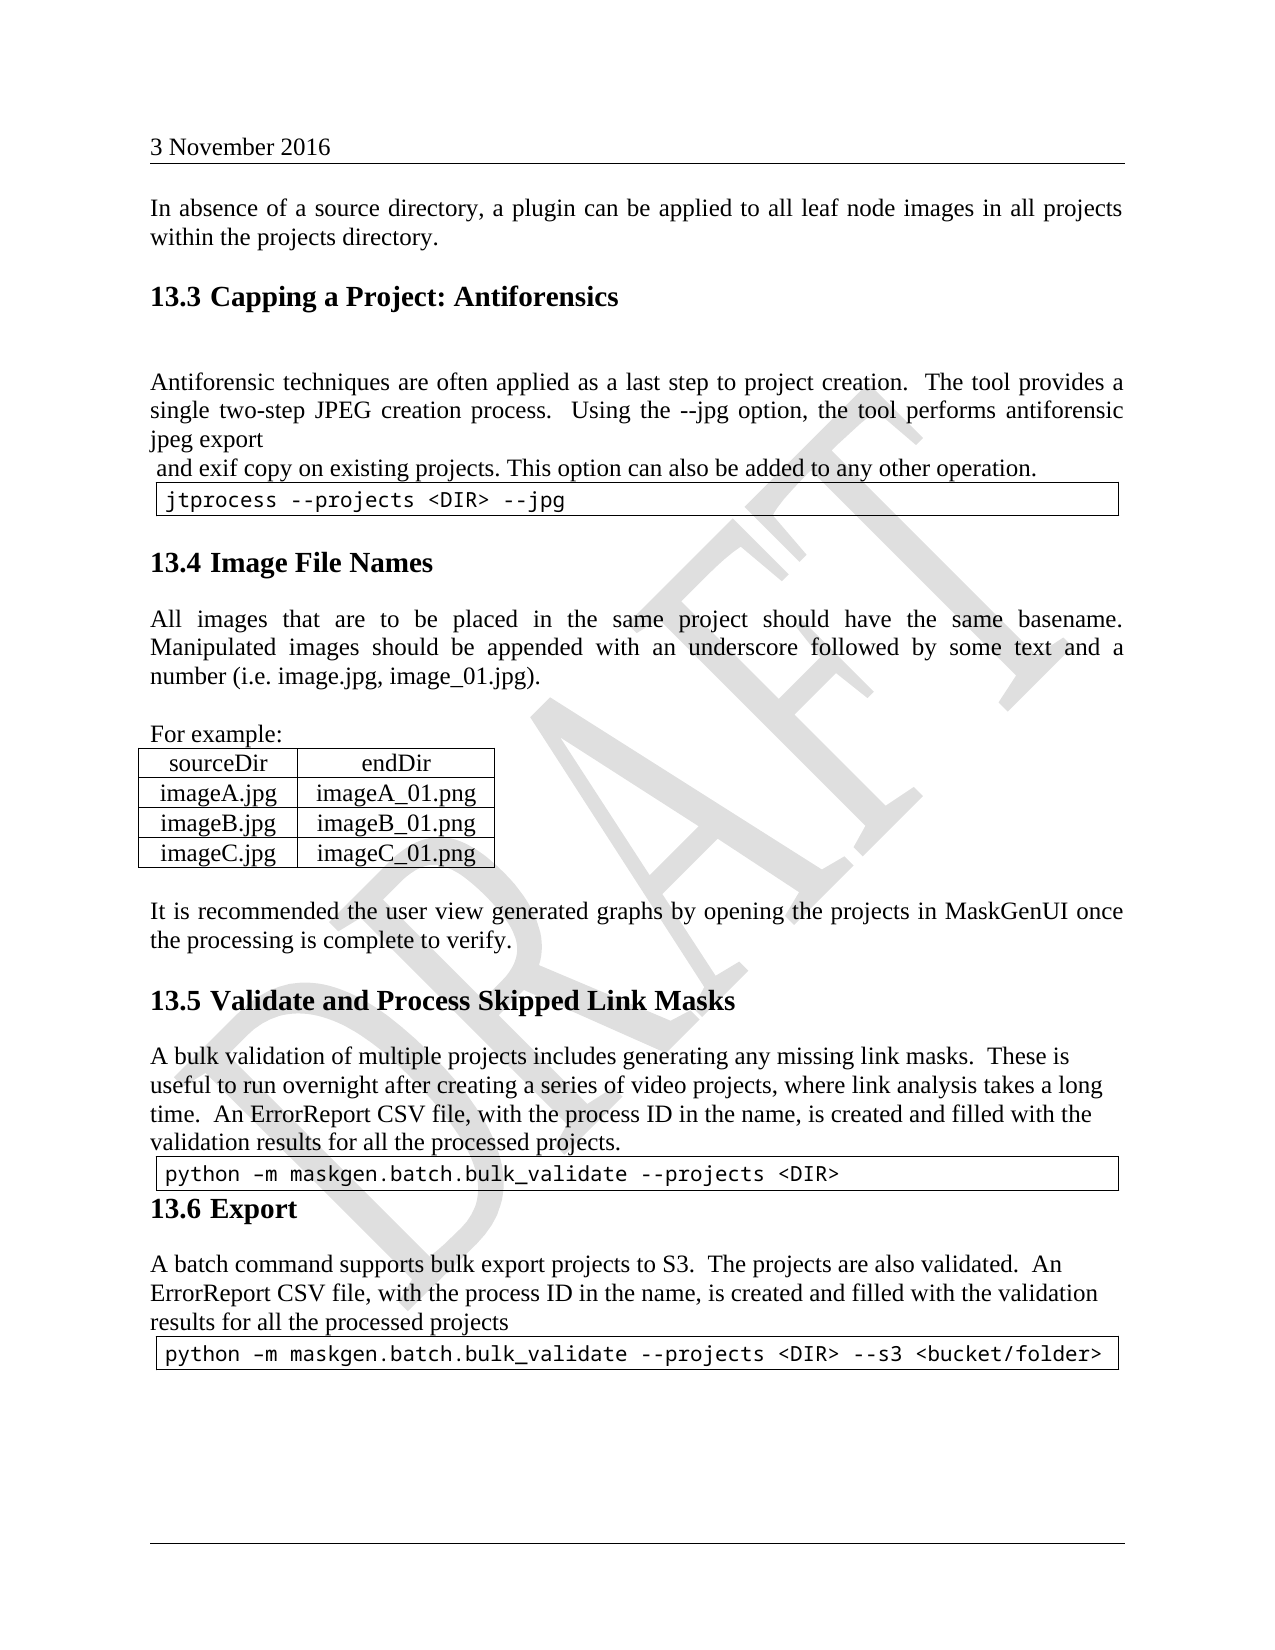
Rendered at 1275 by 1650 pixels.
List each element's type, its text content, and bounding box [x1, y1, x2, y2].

text jtprocess --projects <DIR> --jpg [157, 483, 1118, 515]
table_cell imageA.jpg [139, 778, 297, 807]
subtitle Export [150, 1191, 1125, 1224]
table_cell imageA_01.png [298, 778, 494, 807]
text It is recommended the user view generated graphs by opening the projects in MaskGenUI once the processing is complete to verify. [150, 896, 1125, 954]
table_cell imageC_01.png [298, 838, 494, 867]
table_cell imageB.jpg [139, 808, 297, 837]
text A bulk validation of multiple projects includes generating any missing link masks. These is useful to run overnight after creating a series of video projects, where link analysis takes a long time. An ErrorReport CSV file, with the process ID in the name, is created and filled with the validation results for all the processed projects. [150, 1041, 1125, 1156]
text Antiforensic techniques are often applied as a last step to project creation. The tool provides a single two-step JPEG creation process. Using the --jpg option, the tool performs antiforensic jpeg export [150, 367, 1125, 453]
subtitle Validate and Process Skipped Link Masks [150, 983, 1125, 1016]
table_cell imageB_01.png [298, 808, 494, 837]
text In absence of a source directory, a plugin can be applied to all leaf node images in all projects within the projects directory. [150, 193, 1125, 251]
text and exif copy on existing projects. This option can also be added to any other operation. [150, 453, 1125, 482]
text python –m maskgen.batch.bulk_validate --projects <DIR> --s3 <bucket/folder> [157, 1337, 1118, 1369]
table_cell imageC.jpg [139, 838, 297, 867]
subtitle Capping a Project: Antiforensics [150, 279, 1125, 313]
table_header sourceDir [139, 749, 297, 777]
text For example: [150, 719, 1125, 747]
table_header endDir [298, 749, 494, 777]
text A batch command supports bulk export projects to S3. The projects are also validated. An ErrorReport CSV file, with the process ID in the name, is created and filled with the validation results for all the processed projects [150, 1249, 1125, 1336]
subtitle Image File Names [150, 545, 1125, 579]
text python –m maskgen.batch.bulk_validate --projects <DIR> [157, 1157, 1118, 1190]
text All images that are to be placed in the same project should have the same basename. Manipulated images should be appended with an underscore followed by some text and a number (i.e. image.jpg, image_01.jpg). [150, 604, 1125, 690]
